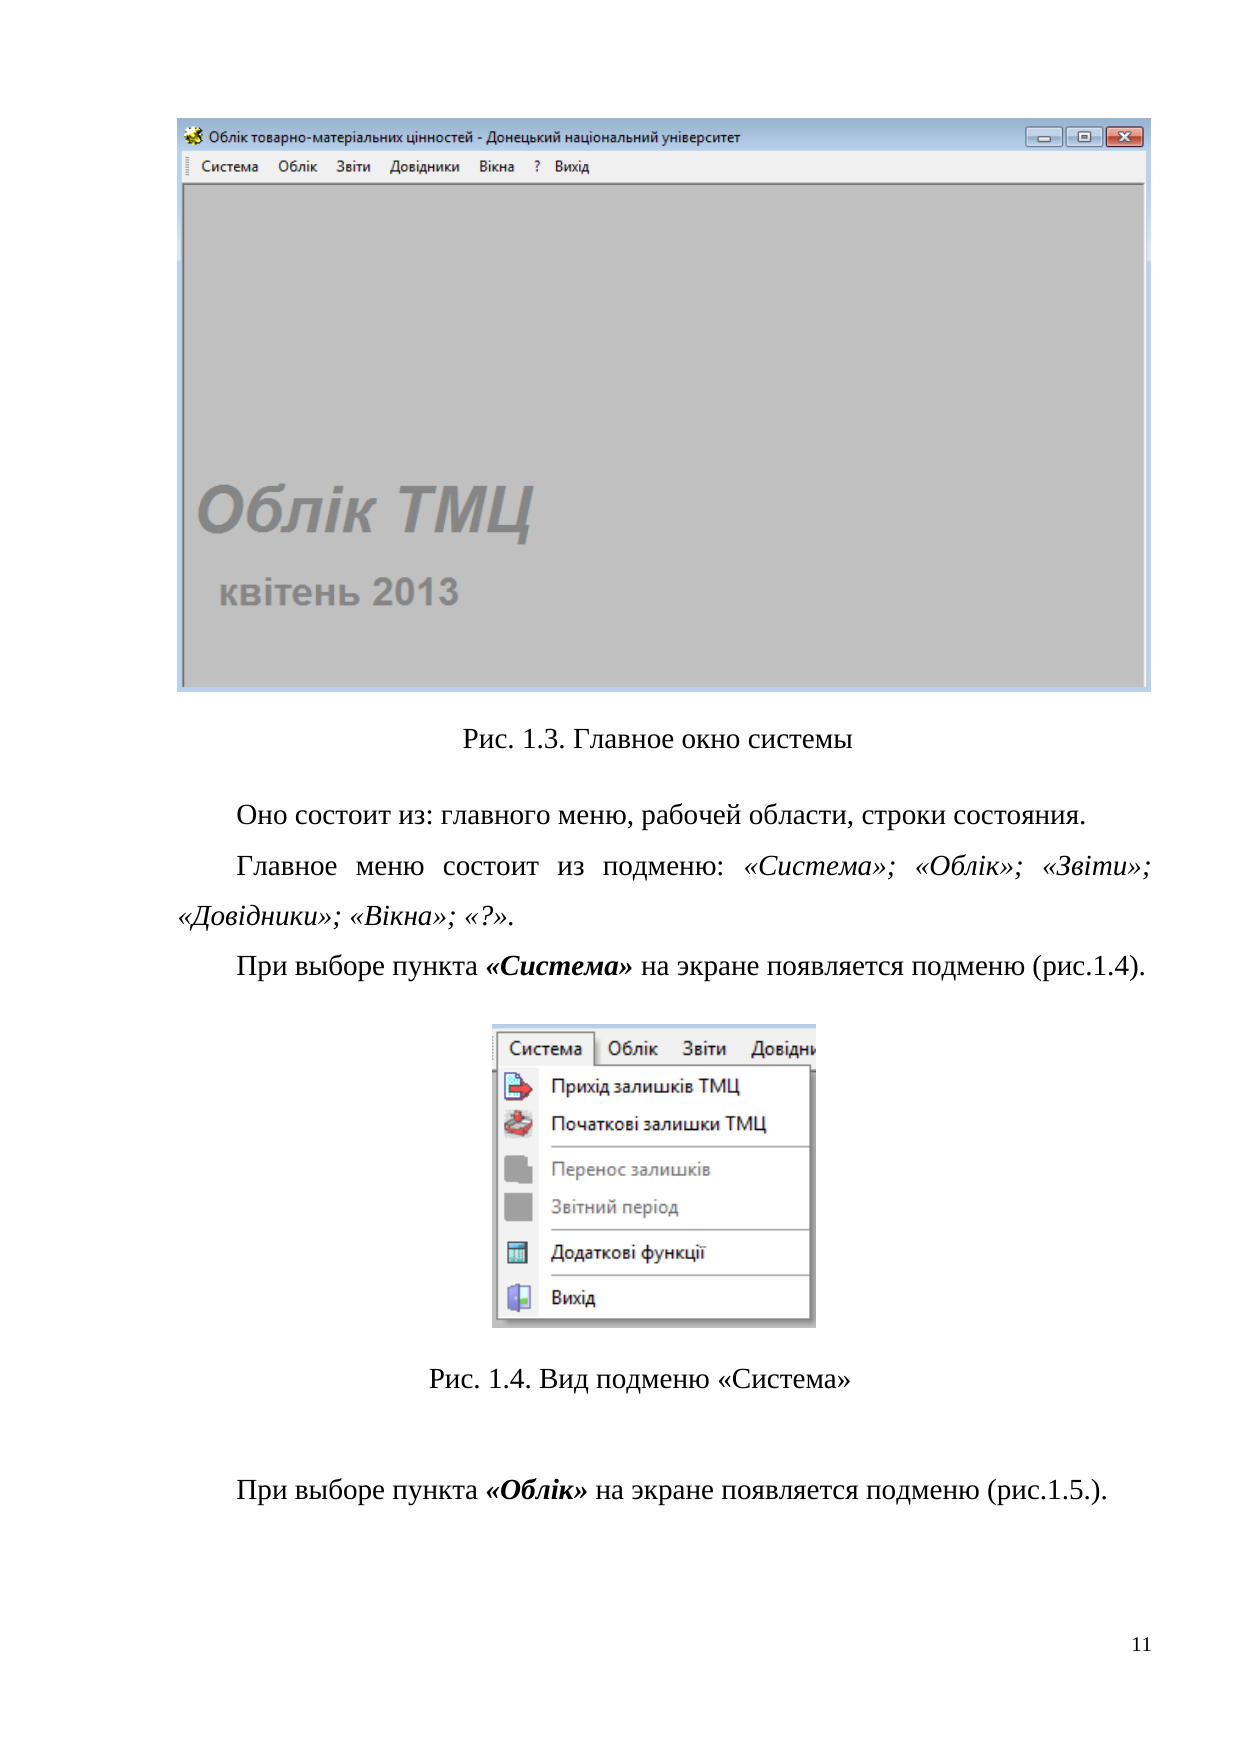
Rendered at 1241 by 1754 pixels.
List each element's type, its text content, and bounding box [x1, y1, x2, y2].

picture [177, 118, 1151, 692]
picture [492, 1024, 816, 1328]
text Оно состоит из: главного меню, рабочей области, строки состояния. [177, 797, 1152, 831]
text При выборе пункта «Облік» на экране появляется подменю (рис.1.5.). [177, 1472, 1152, 1506]
text При выборе пункта «Система» на экране появляется подменю (рис.1.4). [177, 948, 1152, 982]
text Главное меню состоит из подменю: «Система»; «Облік»; «Звіти»; «Довідники»; «Вікна»; «?». [177, 848, 1152, 932]
